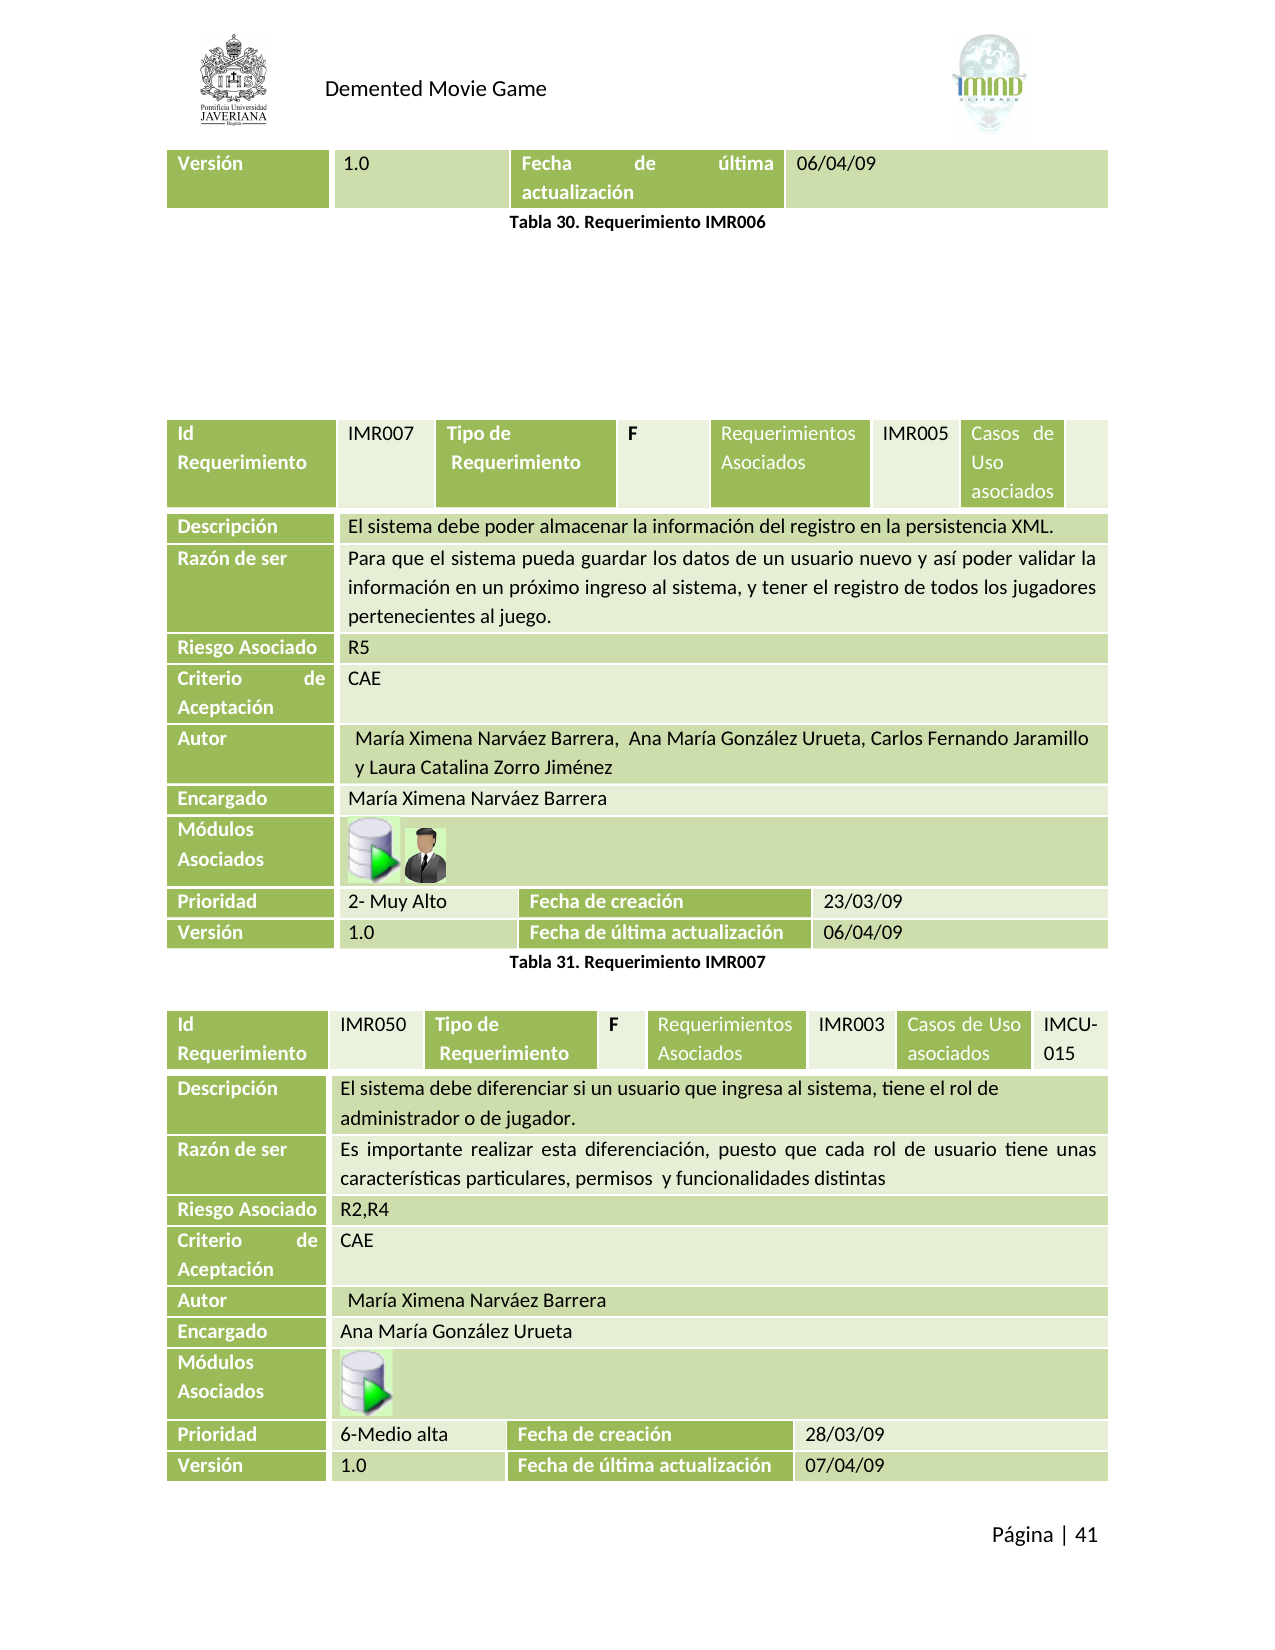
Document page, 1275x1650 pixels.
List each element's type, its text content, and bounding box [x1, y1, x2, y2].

table_header Casos de Uso asociados [961, 420, 1064, 507]
table_cell María Ximena Narváez Barrera [340, 786, 1108, 814]
table_cell [332, 1349, 1108, 1419]
table_header IMR050 [330, 1011, 423, 1069]
picture [347, 816, 401, 883]
table_cell Fecha de última actualización [511, 150, 784, 208]
table_header IMCU-015 [1034, 1011, 1108, 1069]
table_cell Prioridad [167, 1421, 326, 1450]
table_cell 6-Medio alta [332, 1421, 506, 1450]
table_cell Fecha de creación [507, 1421, 793, 1450]
table_cell R5 [340, 634, 1108, 663]
text Tabla 31. Requerimiento IMR007 [177, 951, 1098, 973]
picture [200, 34, 267, 126]
table_cell CAE [332, 1227, 1108, 1285]
table_cell 23/03/09 [813, 889, 1108, 917]
table_cell Autor [167, 725, 334, 783]
table_cell R2,R4 [332, 1196, 1108, 1225]
table_cell Razón de ser [167, 1136, 326, 1194]
table_cell María Ximena Narváez Barrera [332, 1287, 1108, 1316]
table_cell Versión [167, 920, 334, 948]
table_cell Descripción [167, 1076, 326, 1134]
table_cell Es importante realizar esta diferenciación, puesto que cada rol de usuario tiene unas características particulares, permisos y funcionalidades distintas [332, 1136, 1108, 1194]
table_cell Versión [167, 150, 329, 208]
table_cell Fecha de última actualización [519, 920, 811, 948]
table_cell 28/03/09 [795, 1421, 1108, 1450]
table_cell Versión [167, 1452, 326, 1481]
table_cell Módulos Asociados [167, 817, 334, 886]
table_cell Encargado [167, 1318, 326, 1347]
table_header Requerimientos Asociados [711, 420, 870, 507]
table_cell 06/04/09 [813, 920, 1108, 948]
table_cell Autor [167, 1287, 326, 1316]
table_header F [618, 420, 709, 507]
table_cell 07/04/09 [795, 1452, 1108, 1481]
table_header [1066, 420, 1108, 507]
table_cell Riesgo Asociado [167, 634, 334, 663]
table_cell Riesgo Asociado [167, 1196, 326, 1225]
table_cell El sistema debe poder almacenar la información del registro en la persistencia XML. [340, 514, 1108, 543]
table_cell María Ximena Narváez Barrera, Ana María González Urueta, Carlos Fernando Jaramillo y Laura Catalina Zorro Jiménez [340, 725, 1108, 783]
table_header IMR007 [338, 420, 434, 507]
table_header IMR003 [809, 1011, 895, 1069]
table_cell 06/04/09 [786, 150, 1108, 208]
picture [405, 828, 446, 883]
table_cell Ana María González Urueta [332, 1318, 1108, 1347]
table_cell Prioridad [167, 889, 334, 917]
table_header Casos de Uso asociados [897, 1011, 1031, 1069]
table_cell Descripción [167, 514, 334, 543]
table_cell Encargado [167, 786, 334, 814]
table_cell 1.0 [335, 150, 509, 208]
table_header Tipo de Requerimiento [436, 420, 616, 507]
table_header IMR005 [873, 420, 959, 507]
table_cell 1.0 [340, 920, 517, 948]
table_header Id Requerimiento [167, 1011, 328, 1069]
picture [340, 1349, 393, 1416]
text Tabla 30. Requerimiento IMR006 [177, 210, 1098, 233]
table_cell Para que el sistema pueda guardar los datos de un usuario nuevo y así poder validar la información en un próximo ingreso al sistema, y tener el registro de todos los jugadores pertenecientes al juego. [340, 545, 1108, 632]
table_cell Fecha de última actualización [508, 1452, 793, 1481]
table_header Id Requerimiento [167, 420, 336, 507]
table_cell 1.0 [332, 1452, 505, 1481]
table_cell Criterio de Aceptación [167, 1227, 326, 1285]
table_header Requerimientos Asociados [648, 1011, 806, 1069]
table_header Tipo de Requerimiento [425, 1011, 597, 1069]
table_cell [340, 817, 1108, 886]
table_cell Razón de ser [167, 545, 334, 632]
table_cell Criterio de Aceptación [167, 665, 334, 723]
table_header F [599, 1011, 645, 1069]
table_cell El sistema debe diferenciar si un usuario que ingresa al sistema, tiene el rol de administrador o de jugador. [332, 1076, 1108, 1134]
table_cell Módulos Asociados [167, 1349, 326, 1419]
picture [951, 34, 1033, 138]
table_cell CAE [340, 665, 1108, 723]
table_cell Fecha de creación [519, 889, 811, 917]
table_cell 2- Muy Alto [340, 889, 518, 917]
